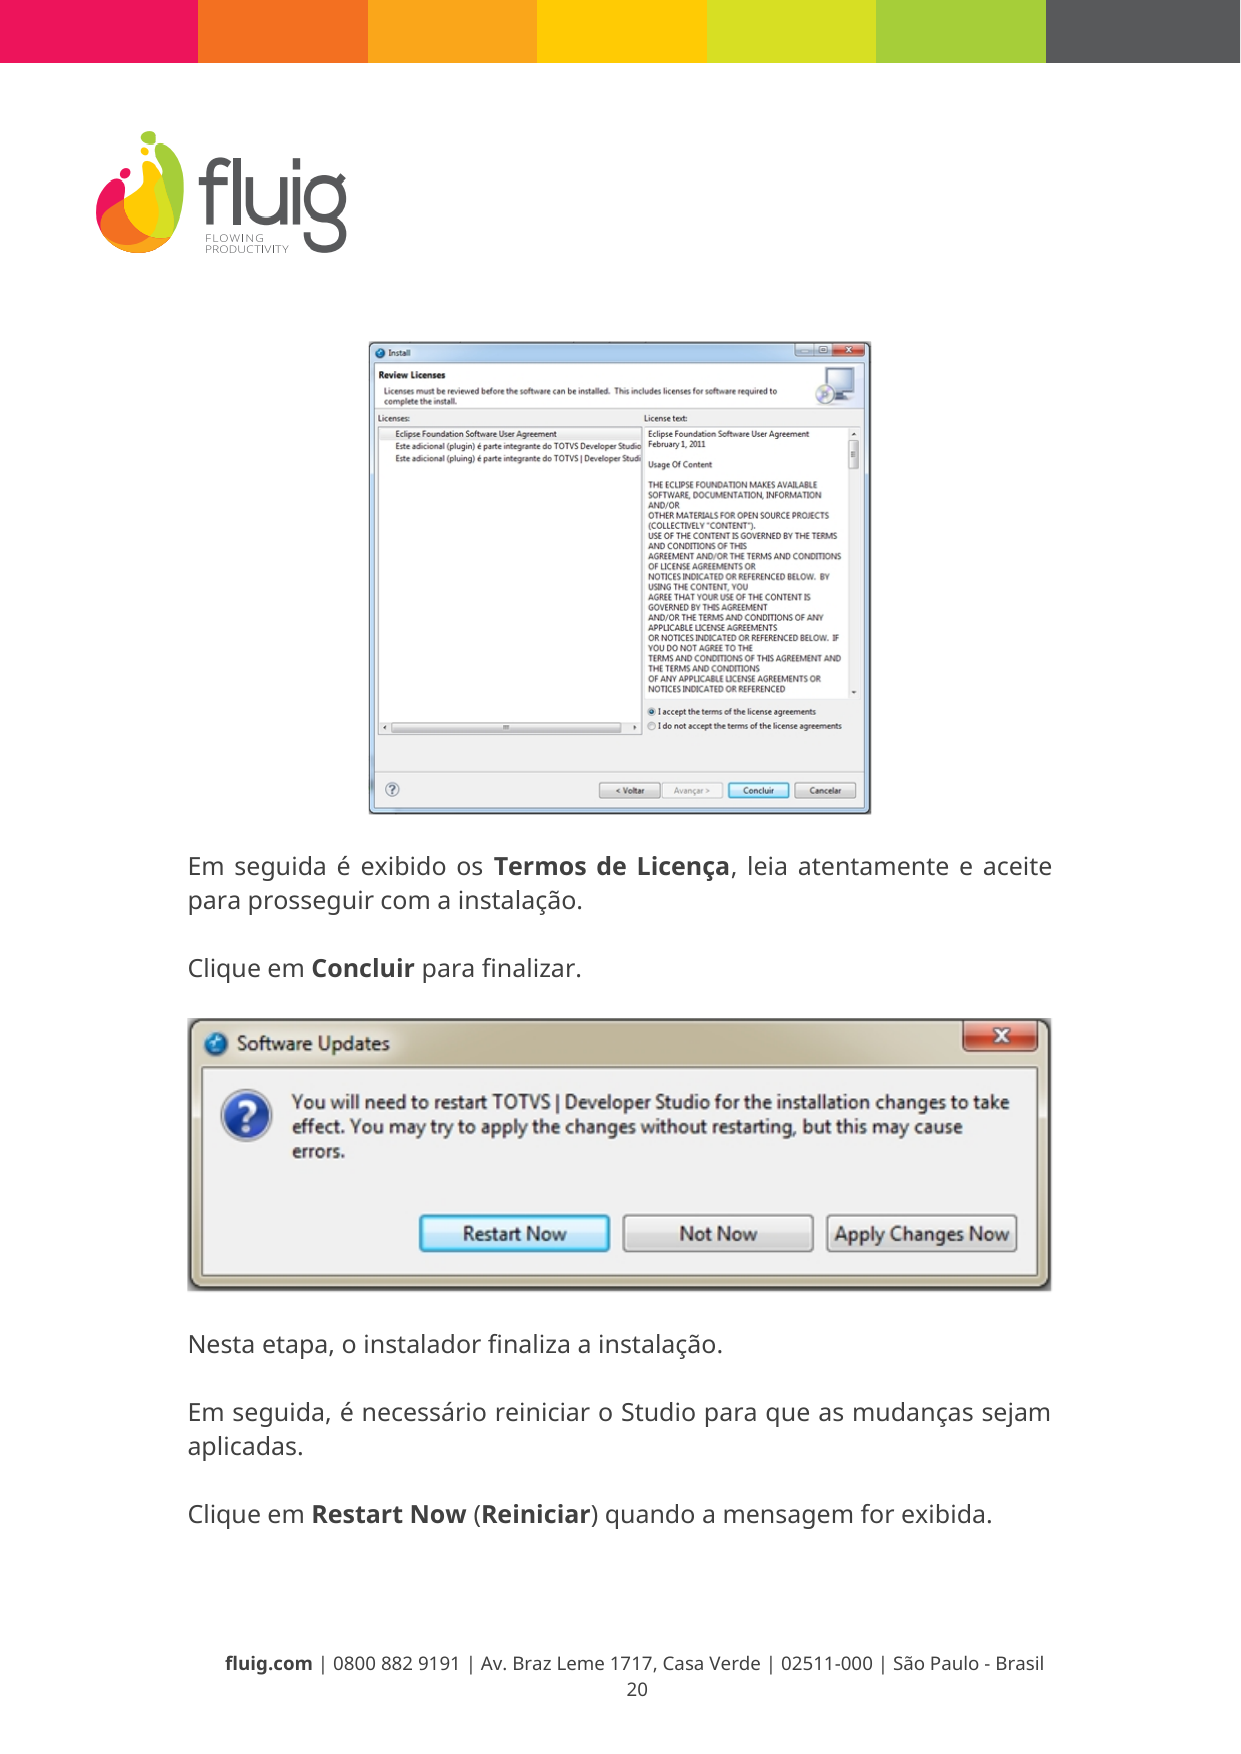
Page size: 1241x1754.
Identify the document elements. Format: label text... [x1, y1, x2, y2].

text Clique em Restart Now (Reiniciar) quando a mensagem for exibida. [187, 1497, 1053, 1531]
text Clique em Concluir para finalizar. [187, 951, 1053, 985]
picture [187, 1018, 1053, 1293]
text Em seguida, é necessário reiniciar o Studio para que as mudanças sejam aplicadas. [187, 1394, 1053, 1463]
text Em seguida é exibido os Termos de Licença, leia atentamente e aceite para prosseguir com a instalação. [187, 849, 1053, 917]
picture [368, 341, 872, 815]
text Nesta etapa, o instalador finaliza a instalação. [187, 1326, 1053, 1361]
